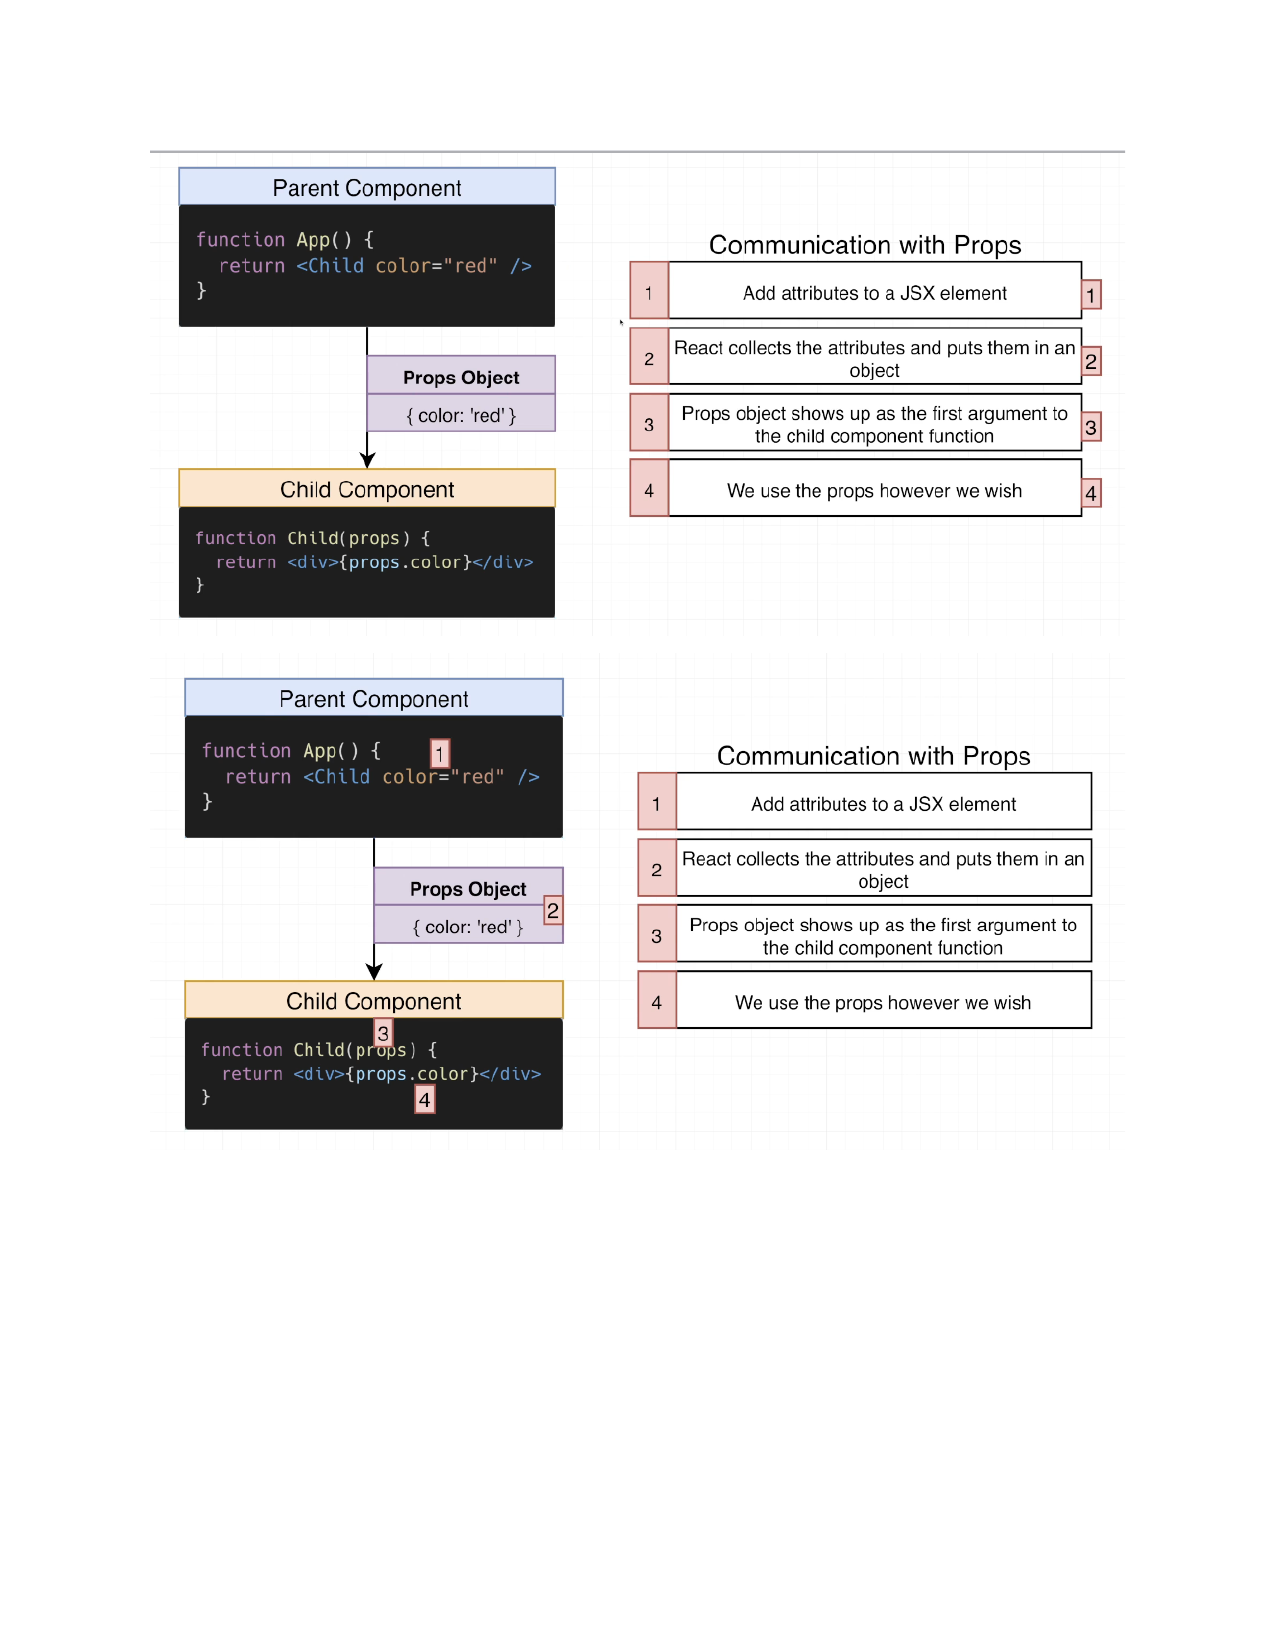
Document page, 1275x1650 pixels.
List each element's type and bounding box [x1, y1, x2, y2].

picture [150, 150, 1125, 636]
picture [150, 653, 1125, 1150]
